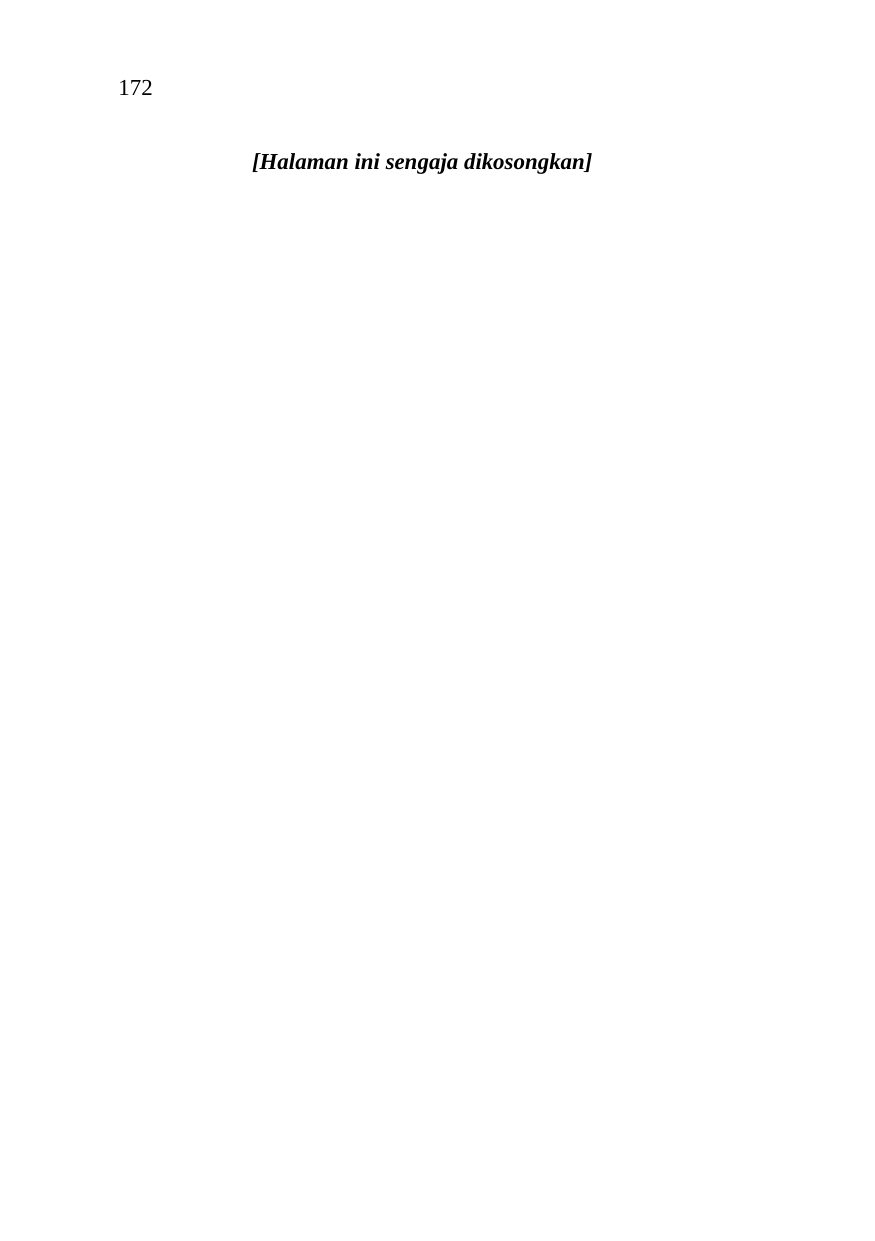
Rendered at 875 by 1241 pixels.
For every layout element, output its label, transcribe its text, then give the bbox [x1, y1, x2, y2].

text [Halaman ini sengaja dikosongkan] [118, 148, 726, 174]
